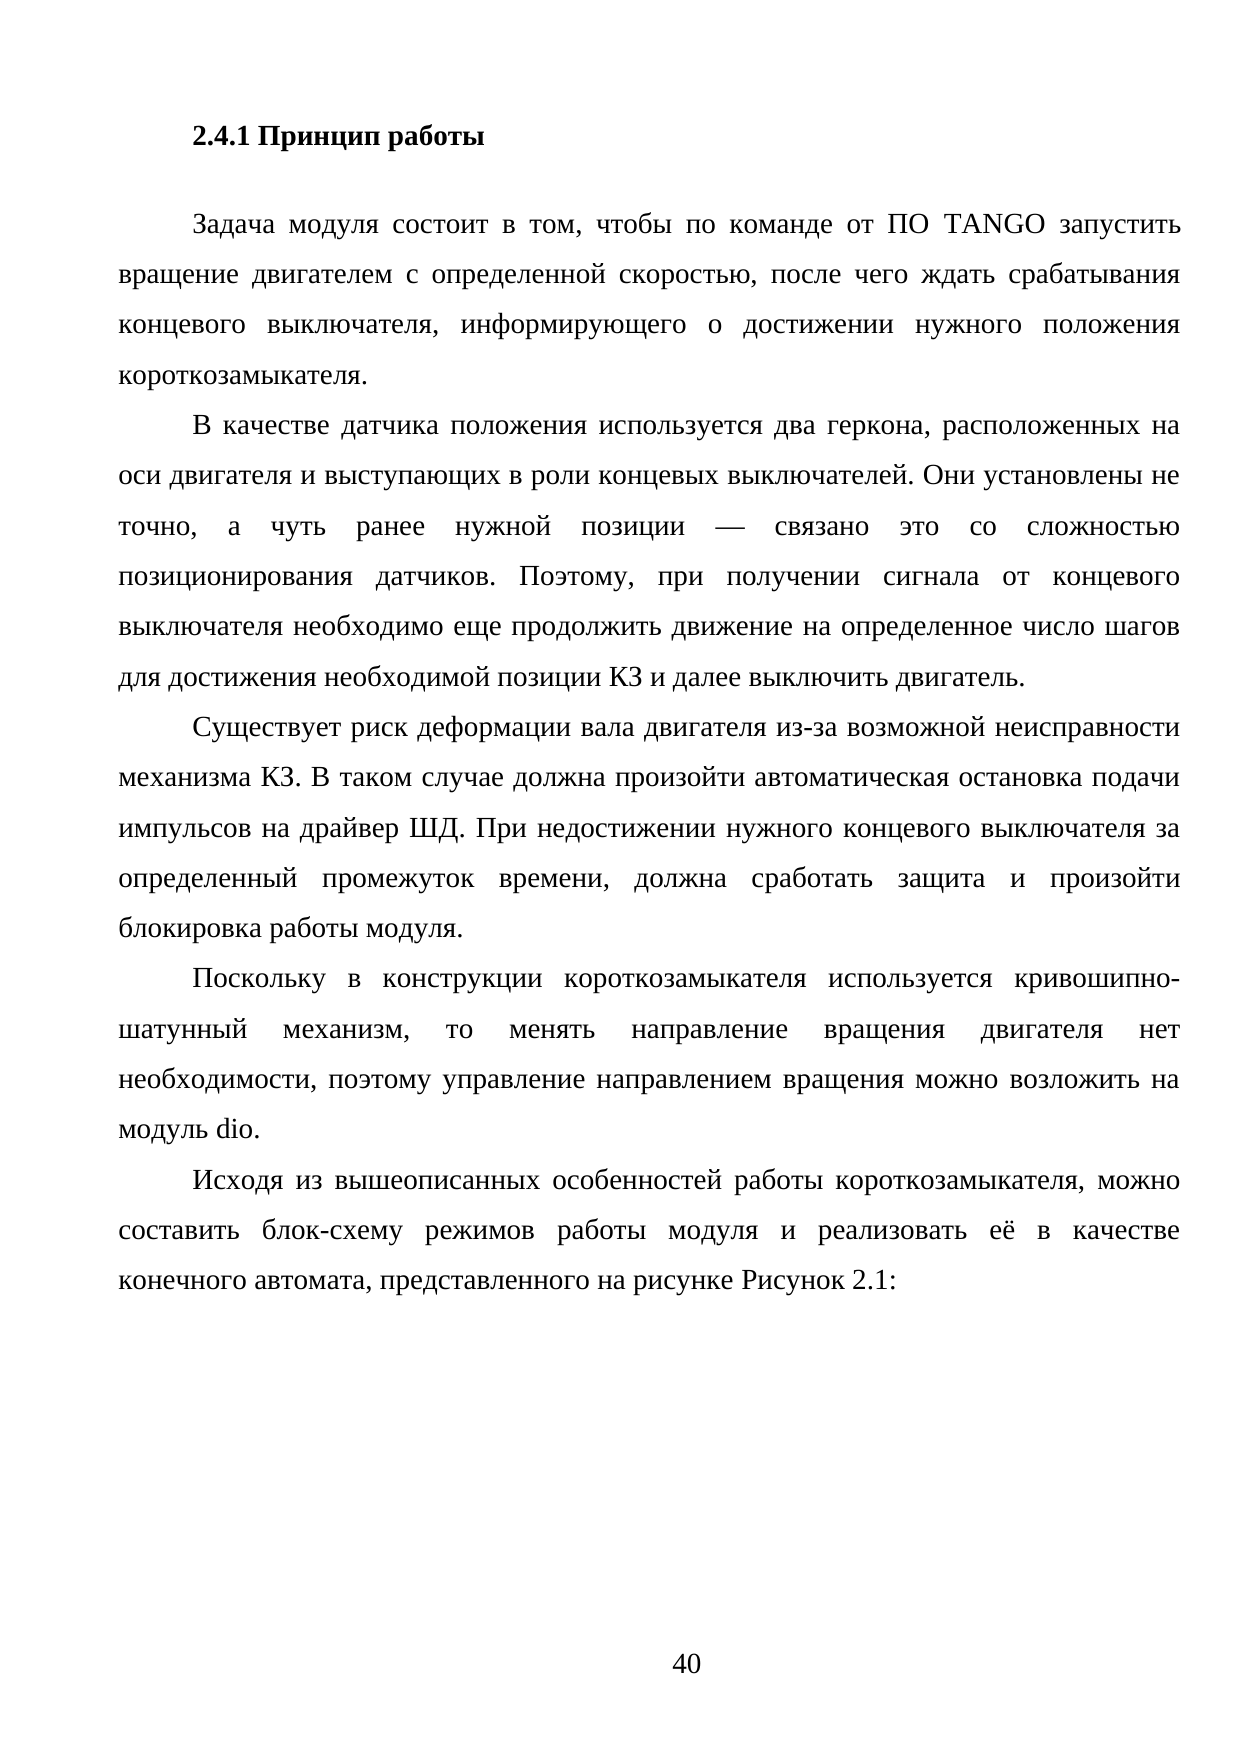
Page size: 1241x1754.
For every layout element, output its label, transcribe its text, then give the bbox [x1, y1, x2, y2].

text Существует риск деформации вала двигателя из-за возможной неисправности механизма КЗ. В таком случае должна произойти автоматическая остановка подачи импульсов на драйвер ШД. При недостижении нужного концевого выключателя за определенный промежуток времени, должна сработать защита и произойти блокировка работы модуля. [118, 709, 1181, 944]
text Задача модуля состоит в том, чтобы по команде от ПО TANGO запустить вращение двигателем с определенной скоростью, после чего ждать срабатывания концевого выключателя, информирующего о достижении нужного положения короткозамыкателя. [118, 206, 1181, 390]
text В качестве датчика положения используется два геркона, расположенных на оси двигателя и выступающих в роли концевых выключателей. Они установлены не точно, а чуть ранее нужной позиции — связано это со сложностью позиционирования датчиков. Поэтому, при получении сигнала от концевого выключателя необходимо еще продолжить движение на определенное число шагов для достижения необходимой позиции КЗ и далее выключить двигатель. [118, 407, 1181, 692]
text Поскольку в конструкции короткозамыкателя используется кривошипно-шатунный механизм, то менять направление вращения двигателя нет необходимости, поэтому управление направлением вращения можно возложить на модуль dio. [118, 961, 1181, 1145]
subtitle Принцип работы [118, 118, 1181, 152]
text Исходя из вышеописанных особенностей работы короткозамыкателя, можно составить блок-схему режимов работы модуля и реализовать её в качестве конечного автомата, представленного на рисунке 2.10: [118, 1162, 1181, 1296]
